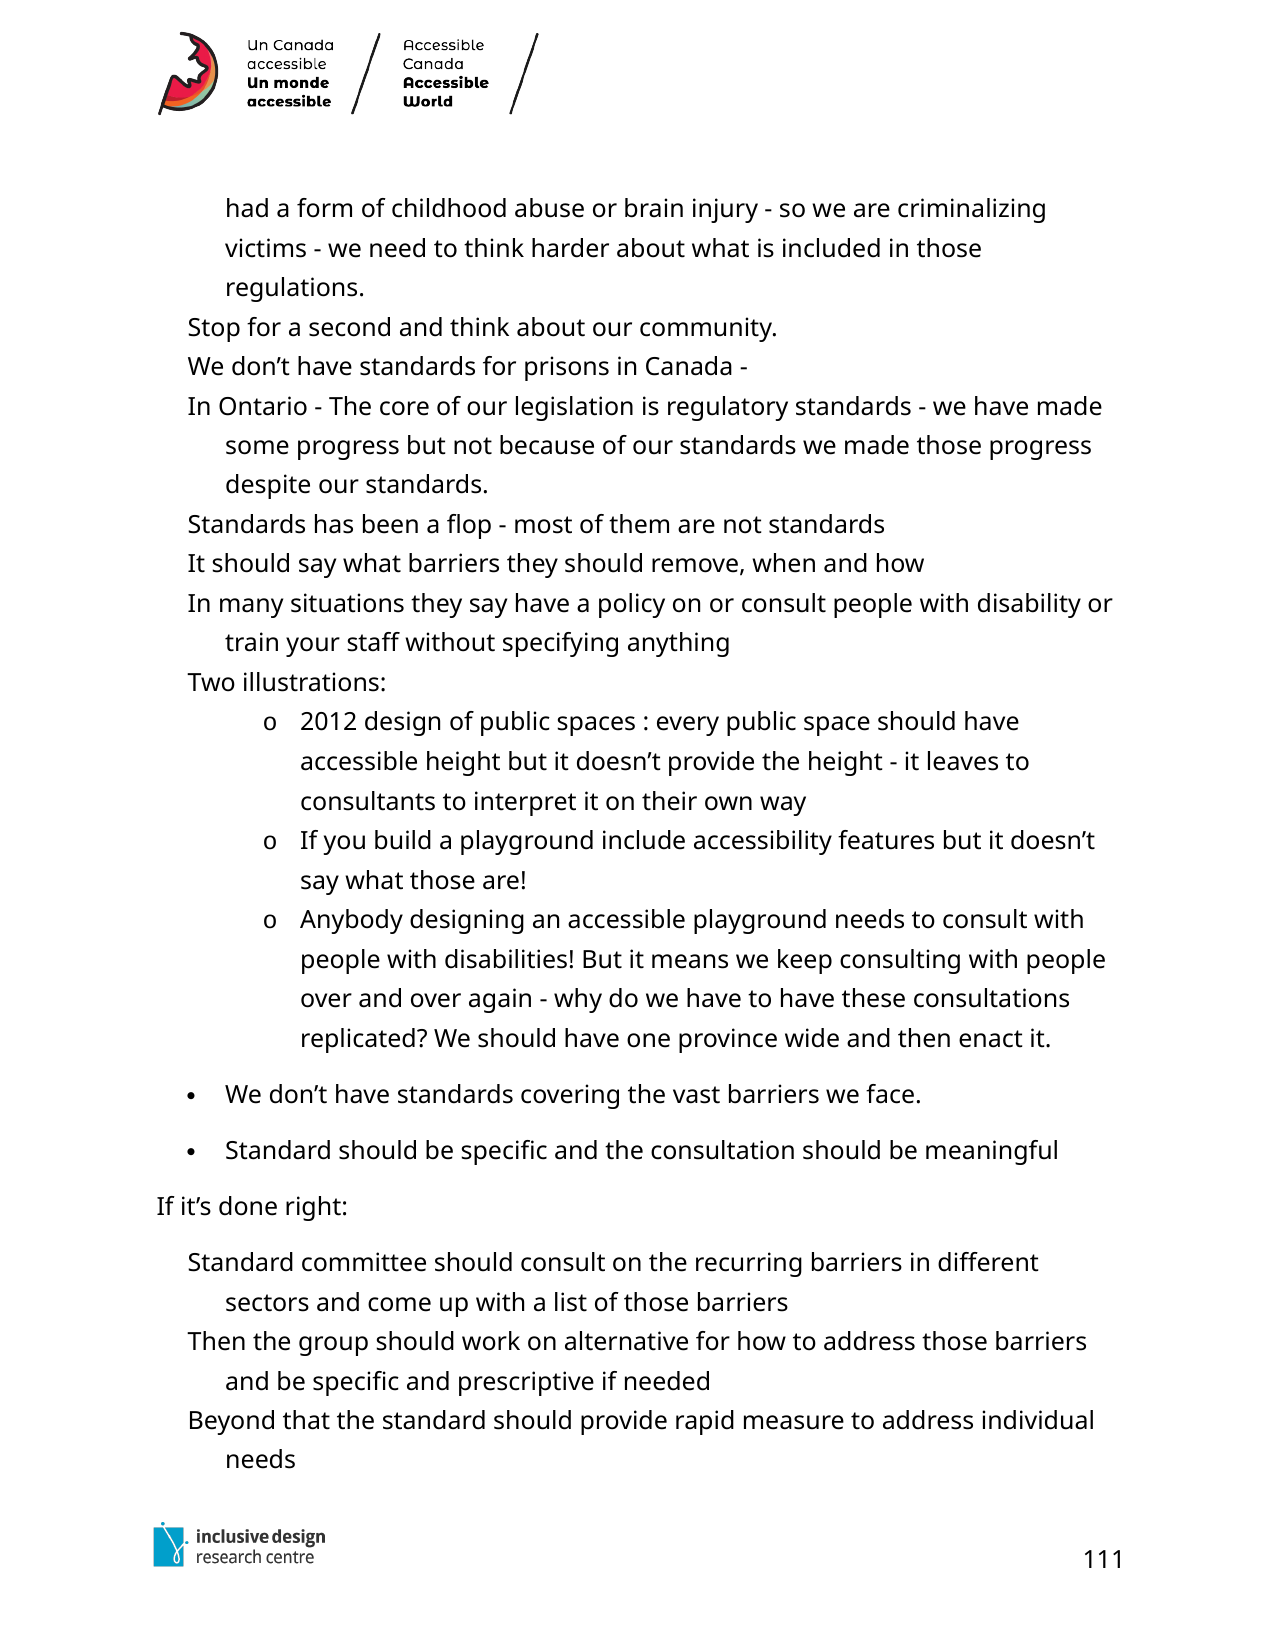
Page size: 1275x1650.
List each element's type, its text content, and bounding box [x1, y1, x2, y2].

list We don’t have standards covering the vast barriers we face. [187, 1077, 1125, 1111]
list Beyond that the standard should provide rapid measure to address individual needs [187, 1403, 1125, 1476]
list If you build a playground include accessibility features but it doesn’t say what those are! [262, 823, 1125, 896]
list Standards has been a flop - most of them are not standards [187, 507, 1125, 541]
list We don’t have standards for prisons in Canada - [187, 349, 1125, 383]
list In many situations they say have a policy on or consult people with disability or train your staff without specifying anything [187, 586, 1125, 659]
list Standard committee should consult on the recurring barriers in different sectors and come up with a list of those barriers [187, 1245, 1125, 1318]
list Anybody designing an accessible playground needs to consult with people with disabilities! But it means we keep consulting with people over and over again - why do we have to have these consultations replicated? We should have one province wide and then enact it. [262, 902, 1125, 1054]
list Standard should be specific and the consultation should be meaningful [187, 1133, 1125, 1167]
list 2012 design of public spaces : every public space should have accessible height but it doesn’t provide the height - it leaves to consultants to interpret it on their own way [262, 704, 1125, 817]
list In Ontario - The core of our legislation is regulatory standards - we have made some progress but not because of our standards we made those progress despite our standards. [187, 388, 1125, 501]
picture [150, 24, 546, 123]
text If it’s done right: [150, 1189, 1125, 1223]
list It should say what barriers they should remove, when and how [187, 546, 1125, 580]
list Then the group should work on alternative for how to address those barriers and be specific and prescriptive if needed [187, 1324, 1125, 1397]
picture [150, 1520, 340, 1583]
list Two illustrations: [187, 664, 1125, 698]
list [187, 191, 1125, 304]
list Stop for a second and think about our community. [187, 309, 1125, 343]
